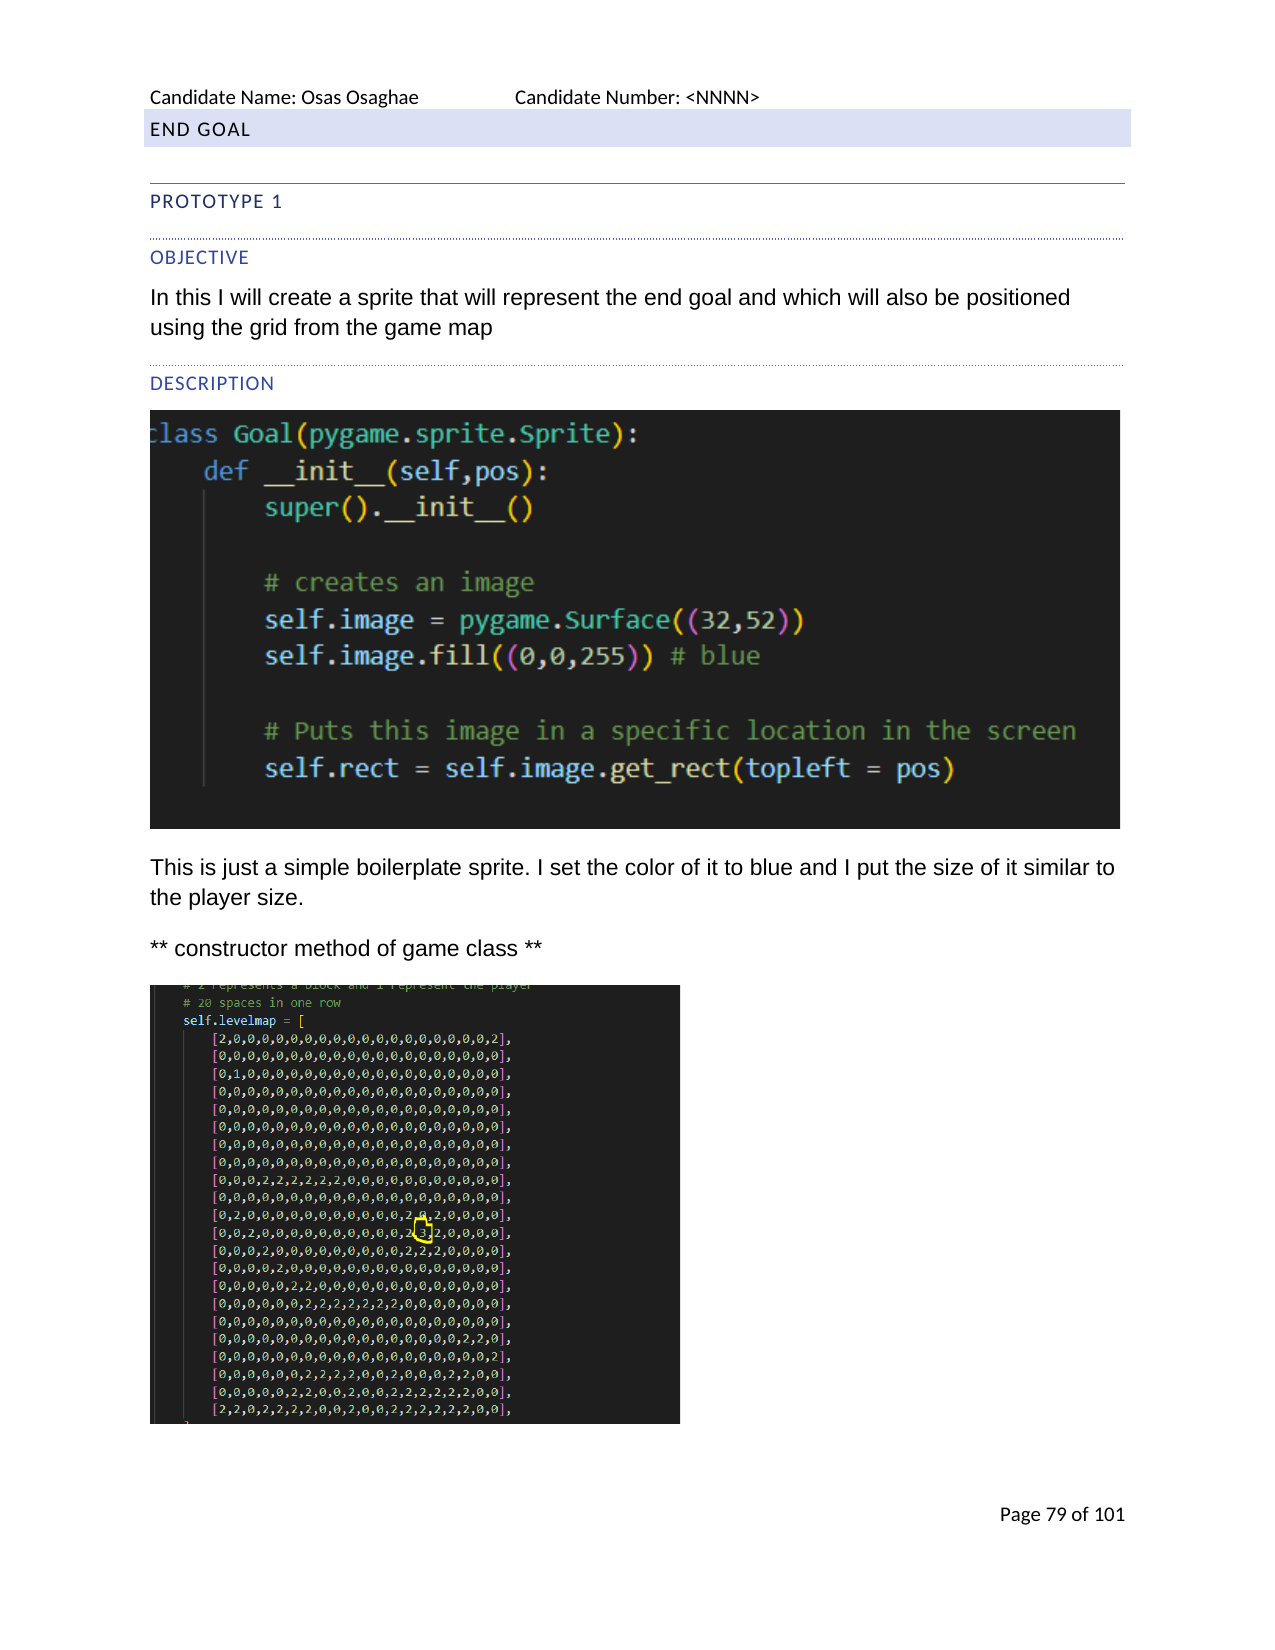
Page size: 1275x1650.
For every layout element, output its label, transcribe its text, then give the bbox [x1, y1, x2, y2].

subtitle Description [150, 365, 1125, 396]
text This is just a simple boilerplate sprite. I set the color of it to blue and I put the size of it similar to the player size. [150, 853, 1125, 910]
subtitle Objective [150, 238, 1125, 269]
picture [150, 410, 1121, 829]
subtitle Prototype 1 [150, 184, 1125, 214]
text In this I will create a sprite that will represent the end goal and which will also be positioned using the grid from the game map [150, 283, 1125, 340]
picture [150, 985, 680, 1424]
text ** constructor method of game class ** [150, 935, 1125, 961]
subtitle End Goal [150, 116, 1125, 141]
